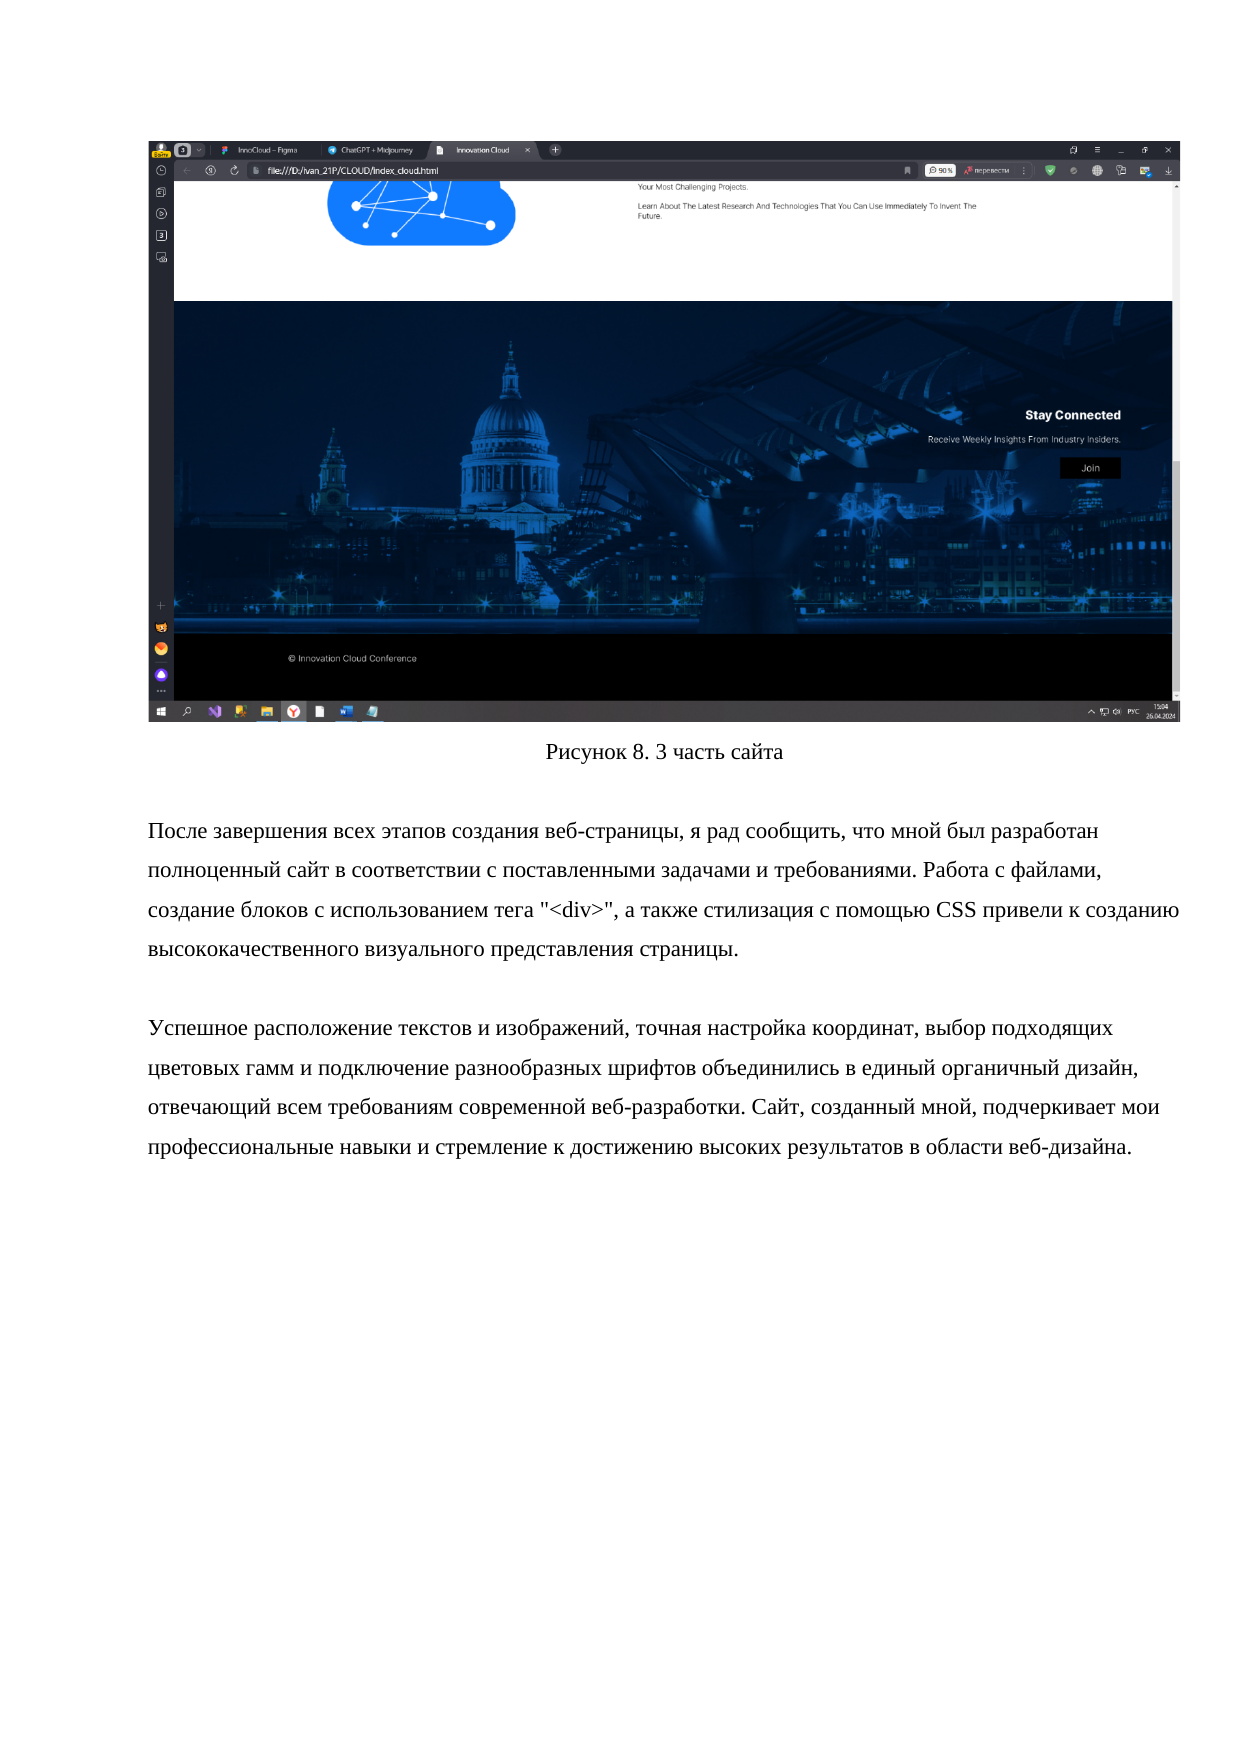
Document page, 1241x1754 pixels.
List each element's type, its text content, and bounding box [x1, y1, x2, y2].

text Успешное расположение текстов и изображений, точная настройка координат, выбор подходящих цветовых гамм и подключение разнообразных шрифтов объединились в единый органичный дизайн, отвечающий всем требованиям современной веб-разработки. Сайт, созданный мной, подчеркивает мои профессиональные навыки и стремление к достижению высоких результатов в области веб-дизайна. [148, 1014, 1181, 1159]
picture [148, 141, 1181, 722]
text Рисунок 8. 3 часть сайта [148, 738, 1181, 764]
text После завершения всех этапов создания веб-страницы, я рад сообщить, что мной был разработан полноценный сайт в соответствии с поставленными задачами и требованиями. Работа с файлами, создание блоков с использованием тега "<div>", а также стилизация с помощью CSS привели к созданию высококачественного визуального представления страницы. [148, 817, 1181, 962]
